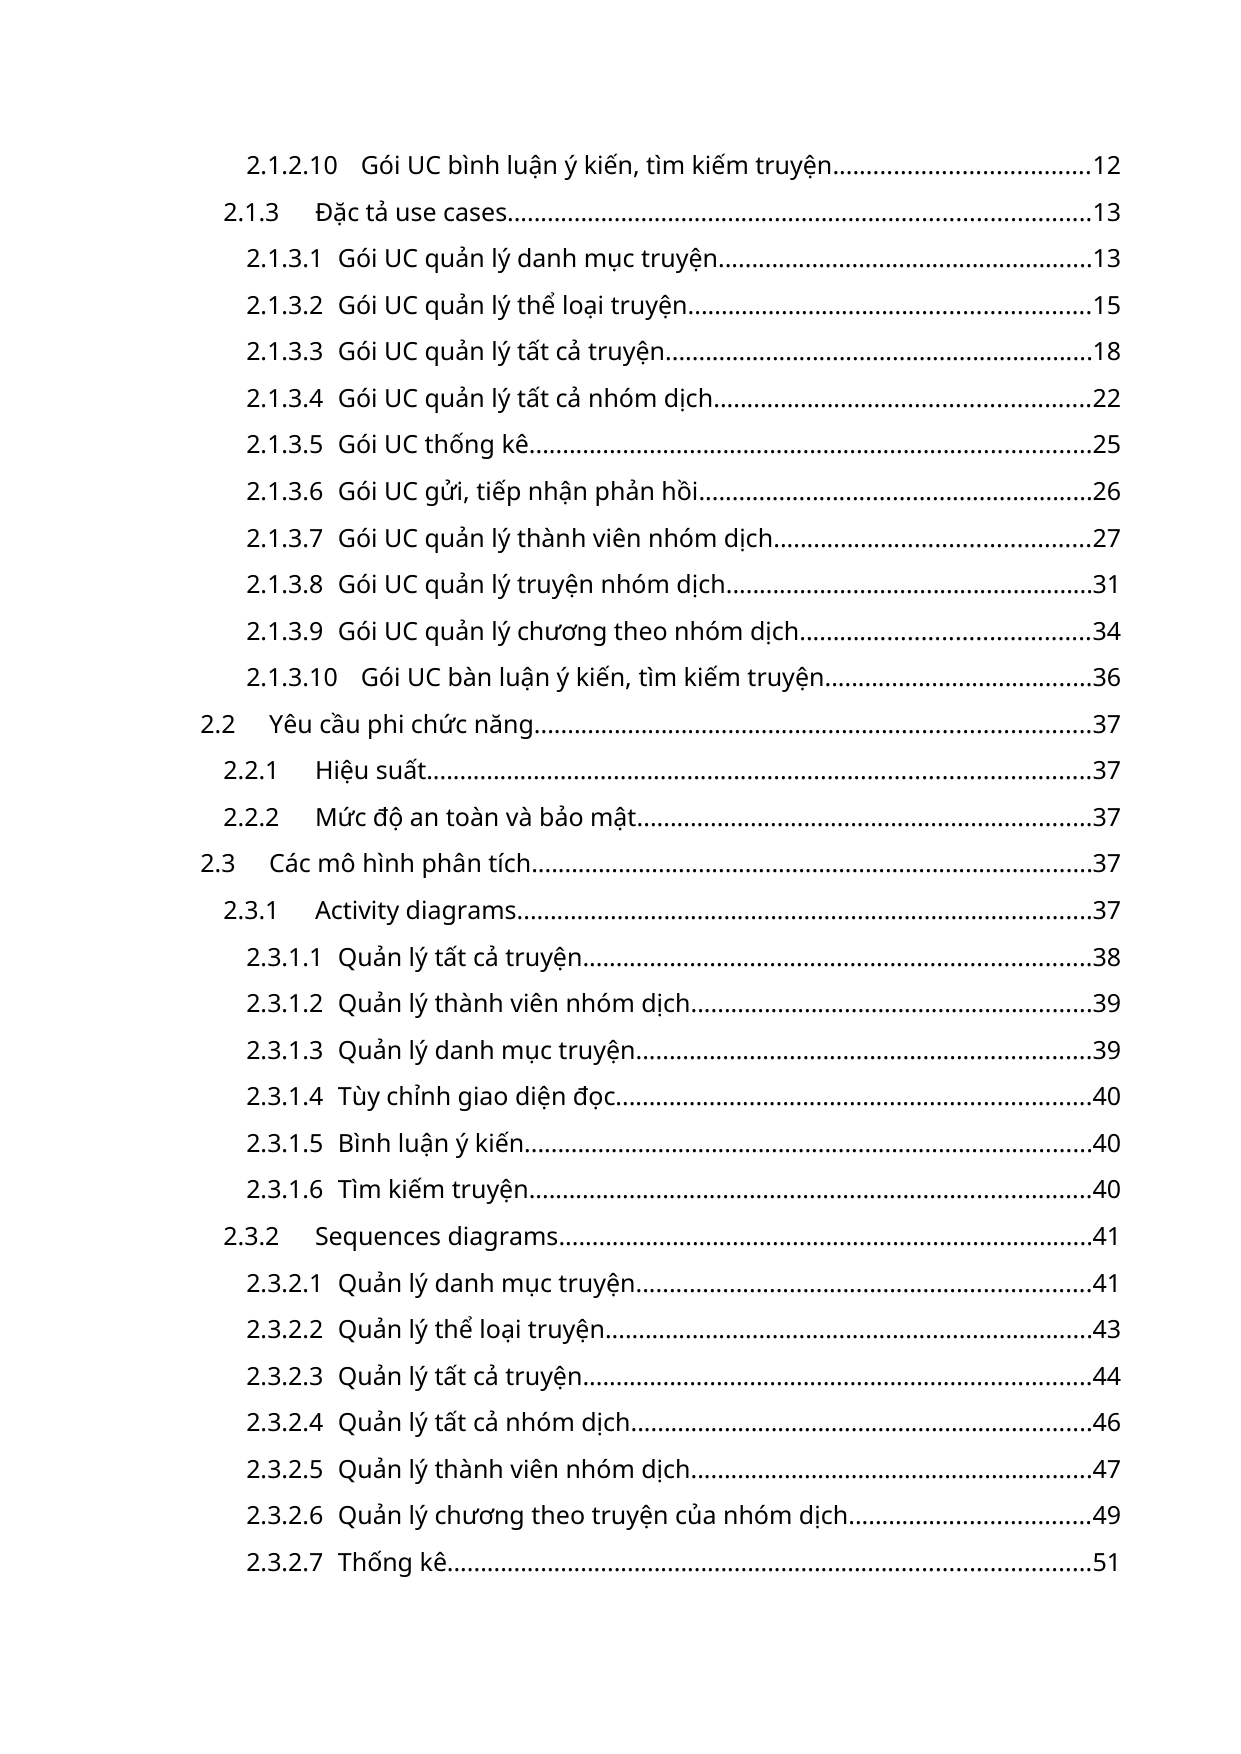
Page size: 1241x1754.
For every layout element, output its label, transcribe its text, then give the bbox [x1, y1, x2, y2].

text 2.3.2.6 Quản lý chương theo truyện của nhóm dịch 49 [246, 1498, 1122, 1532]
text 2.1.3.1 Gói UC quản lý danh mục truyện 13 [246, 241, 1122, 275]
text 2.2 Yêu cầu phi chức năng 37 [200, 706, 1122, 741]
text 2.3.2.2 Quản lý thể loại truyện 43 [246, 1312, 1122, 1346]
text 2.3.1.3 Quản lý danh mục truyện 39 [246, 1032, 1122, 1066]
text 2.1.3.7 Gói UC quản lý thành viên nhóm dịch 27 [246, 520, 1122, 554]
text 2.1.3.3 Gói UC quản lý tất cả truyện 18 [246, 334, 1122, 368]
text 2.1.3 Đặc tả use cases 13 [223, 194, 1122, 228]
text 2.3.2.5 Quản lý thành viên nhóm dịch 47 [246, 1451, 1122, 1486]
text 2.2.2 Mức độ an toàn và bảo mật 37 [223, 799, 1122, 834]
text 2.3.2.7 Thống kê 51 [246, 1544, 1122, 1579]
text 2.1.3.9 Gói UC quản lý chương theo nhóm dịch 34 [246, 613, 1122, 647]
text 2.1.3.10 Gói UC bàn luận ý kiến, tìm kiếm truyện 36 [246, 660, 1122, 694]
text 2.1.3.6 Gói UC gửi, tiếp nhận phản hồi 26 [246, 474, 1122, 508]
text 2.1.3.8 Gói UC quản lý truyện nhóm dịch 31 [246, 567, 1122, 601]
text 2.3.2.3 Quản lý tất cả truyện 44 [246, 1358, 1122, 1392]
text 2.1.3.5 Gói UC thống kê 25 [246, 427, 1122, 461]
text 2.3.2.1 Quản lý danh mục truyện 41 [246, 1265, 1122, 1299]
text 2.1.2.10 Gói UC bình luận ý kiến, tìm kiếm truyện 12 [246, 148, 1122, 182]
text 2.2.1 Hiệu suất 37 [223, 753, 1122, 787]
text 2.3 Các mô hình phân tích 37 [200, 846, 1122, 880]
text 2.3.1.1 Quản lý tất cả truyện 38 [246, 939, 1122, 973]
text 2.3.1.2 Quản lý thành viên nhóm dịch 39 [246, 986, 1122, 1020]
text 2.3.1.5 Bình luận ý kiến 40 [246, 1126, 1122, 1159]
text 2.1.3.2 Gói UC quản lý thể loại truyện 15 [246, 287, 1122, 321]
text 2.3.2.4 Quản lý tất cả nhóm dịch 46 [246, 1405, 1122, 1439]
text 2.3.1.4 Tùy chỉnh giao diện đọc 40 [246, 1079, 1122, 1113]
text 2.3.1.6 Tìm kiếm truyện 40 [246, 1172, 1122, 1206]
text 2.3.1 Activity diagrams 37 [223, 893, 1122, 927]
text 2.3.2 Sequences diagrams 41 [223, 1219, 1122, 1253]
text 2.1.3.4 Gói UC quản lý tất cả nhóm dịch 22 [246, 381, 1122, 414]
